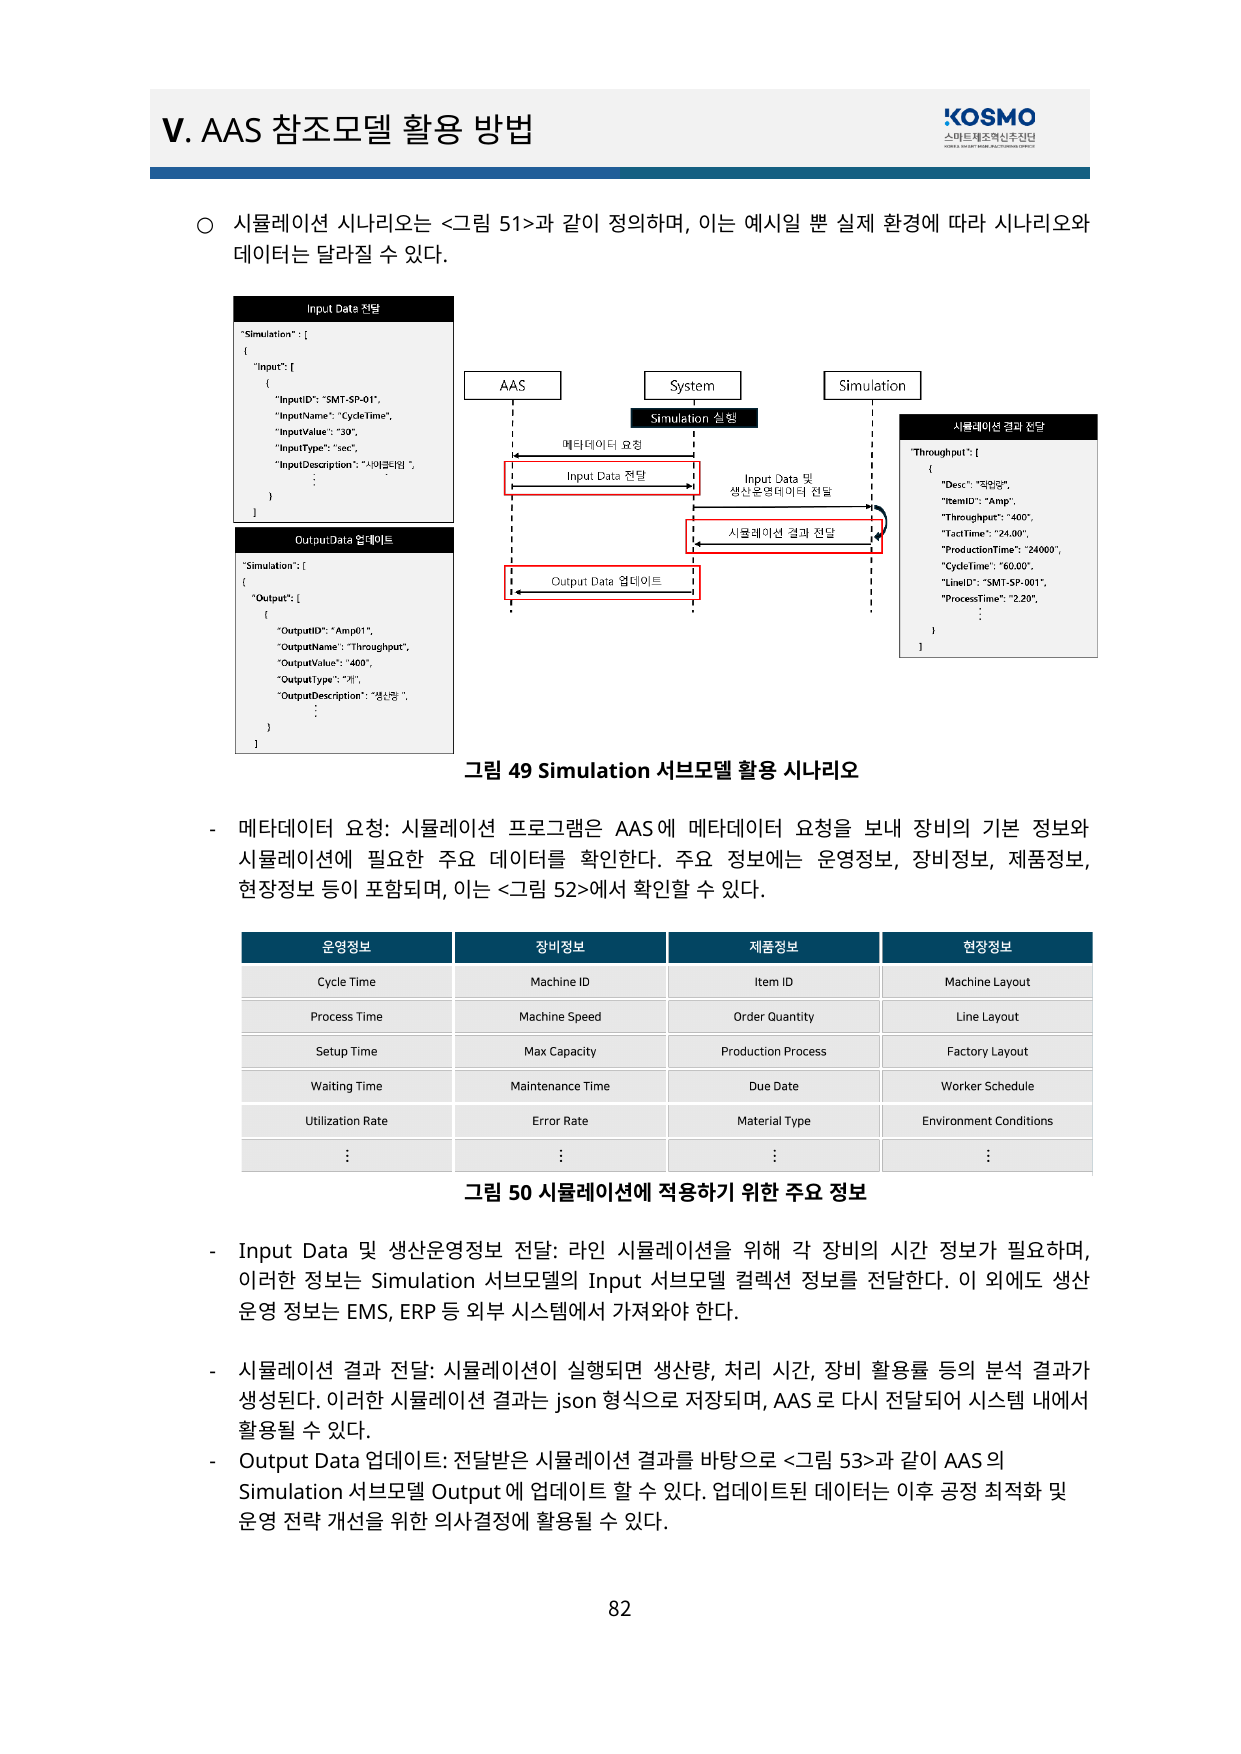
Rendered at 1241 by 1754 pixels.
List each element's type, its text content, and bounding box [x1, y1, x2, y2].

list 시뮬레이션 결과 전달: 시뮬레이션이 실행되면 생산량, 처리 시간, 장비 활용률 등의 분석 결과가 생성된다. 이러한 시뮬레이션 결과는 json 형식으로 저장되며, AAS로 다시 전달되어 시스템 내에서 활용될 수 있다. [209, 1354, 1090, 1445]
list 메타데이터 요청: 시뮬레이션 프로그램은 AAS에 메타데이터 요청을 보내 장비의 기본 정보와 시뮬레이션에 필요한 주요 데이터를 확인한다. 주요 정보에는 운영정보, 장비정보, 제품정보, 현장정보 등이 포함되며, 이는 <그림 52>에서 확인할 수 있다. [209, 813, 1090, 904]
picture [944, 108, 1035, 148]
list 시뮬레이션 시나리오는 <그림 51>과 같이 정의하며, 이는 예시일 뿐 실제 환경에 따라 시나리오와 데이터는 달라질 수 있다. [196, 207, 1090, 268]
list Output Data 업데이트: 전달받은 시뮬레이션 결과를 바탕으로 <그림 53>과 같이 AAS의 Simulation 서브모델 Output에 업데이트 할 수 있다. 업데이트된 데이터는 이후 공정 최적화 및 운영 전략 개선을 위한 의사결정에 활용될 수 있다. [209, 1445, 1090, 1536]
list Input Data 및 생산운영정보 전달: 라인 시뮬레이션을 위해 각 장비의 시간 정보가 필요하며, 이러한 정보는 Simulation 서브모델의 Input 서브모델 컬렉션 정보를 전달한다. 이 외에도 생산 운영 정보는 EMS, ERP 등 외부 시스템에서 가져와야 한다. [209, 1234, 1090, 1325]
picture [325, 945, 332, 953]
picture [241, 932, 1093, 1176]
picture [233, 296, 1098, 754]
